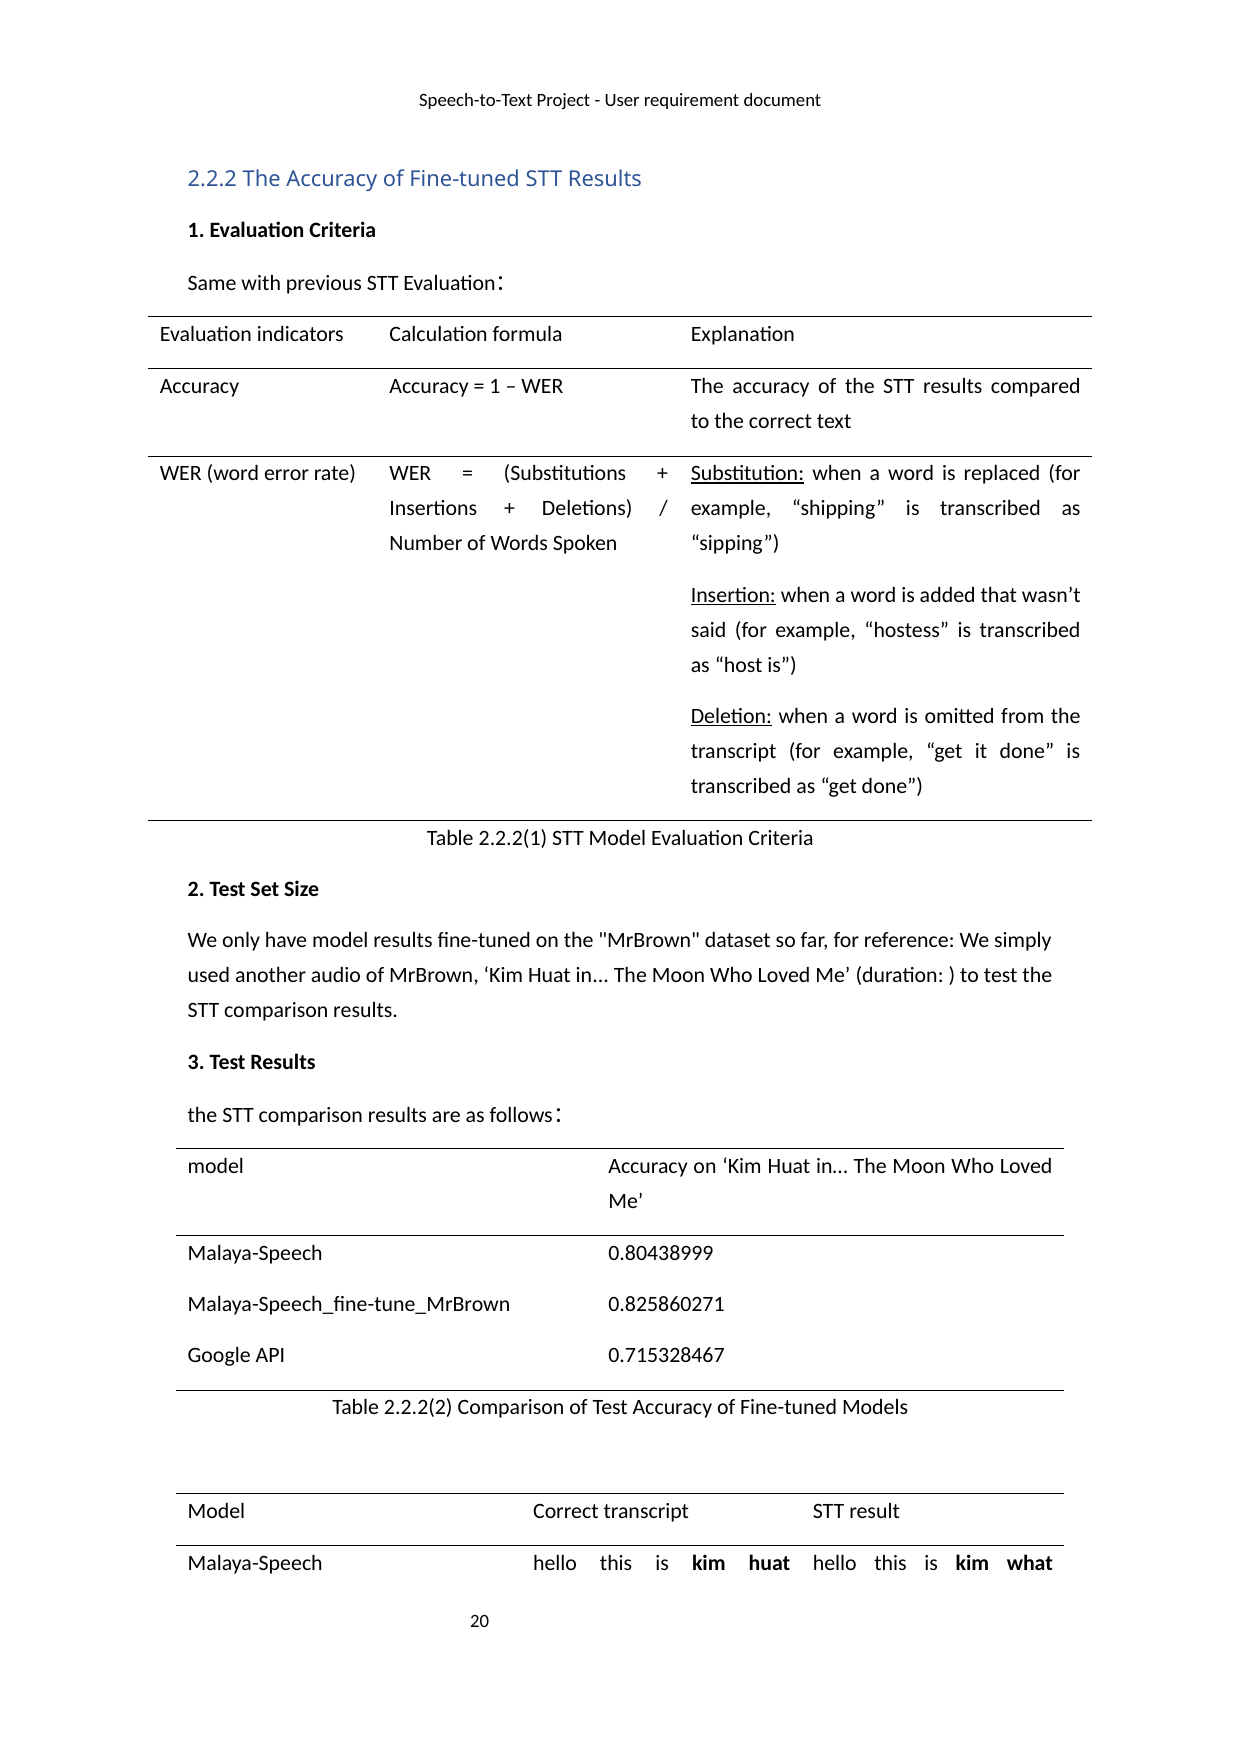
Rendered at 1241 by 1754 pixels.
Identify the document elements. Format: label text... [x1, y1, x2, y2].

text We only have model results fine-tuned on the "MrBrown" dataset so far, for reference: We simply used another audio of MrBrown, ‘Kim Huat in... The Moon Who Loved Me’ (duration: ) to test the STT comparison results. [187, 924, 1053, 1026]
text 1. Evaluation Criteria [187, 213, 1053, 246]
table_cell Malaya-Speech_fine-tune_MrBrown [176, 1287, 597, 1338]
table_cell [801, 1546, 1064, 1579]
table_header model [176, 1149, 597, 1235]
table_header Evaluation indicators [148, 317, 378, 368]
text Table 2.2.2(1) STT Model Evaluation Criteria [187, 821, 1053, 854]
text Same with previous STT Evaluation： [187, 264, 1053, 297]
table_cell 0.715328467 [597, 1339, 1064, 1389]
table_cell Accuracy [148, 369, 378, 456]
table_header Model [176, 1494, 522, 1545]
text 3. Test Results [187, 1045, 1053, 1077]
table_header Correct transcript [522, 1494, 801, 1545]
subtitle 2.2.2 The Accuracy of Fine-tuned STT Results [187, 162, 1053, 194]
table_header Calculation formula [378, 317, 679, 368]
table_header Explanation [679, 317, 1092, 368]
table_cell WER (word error rate) [148, 457, 378, 820]
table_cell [522, 1546, 801, 1579]
table_cell The accuracy of the STT results compared to the correct text [679, 369, 1092, 456]
table_cell Malaya-Speech [176, 1546, 522, 1579]
table_cell 0.80438999 [597, 1236, 1064, 1287]
table_cell Malaya-Speech [176, 1236, 597, 1287]
table_cell Substitution: when a word is replaced (for example, “shipping” is transcribed as “sipping”) Insertion: when a word is added that wasn’t said (for example, “hostess” is transcribed as “host is”) Deletion: when a word is omitted from the transcript (for example, “get it done” is transcribed as “get done”) [679, 457, 1092, 820]
table_cell Accuracy = 1 – WER [378, 369, 679, 456]
text the STT comparison results are as follows： [187, 1096, 1053, 1129]
table_cell WER = (Substitutions + Insertions + Deletions) / Number of Words Spoken [378, 457, 679, 820]
text Table 2.2.2(2) Comparison of Test Accuracy of Fine-tuned Models [187, 1391, 1053, 1423]
table_cell 0.825860271 [597, 1287, 1064, 1338]
table_cell Google API [176, 1339, 597, 1389]
table_header STT result [801, 1494, 1064, 1545]
table_header Accuracy on ‘Kim Huat in… The Moon Who Loved Me’ [597, 1149, 1064, 1235]
text 2. Test Set Size [187, 872, 1053, 905]
